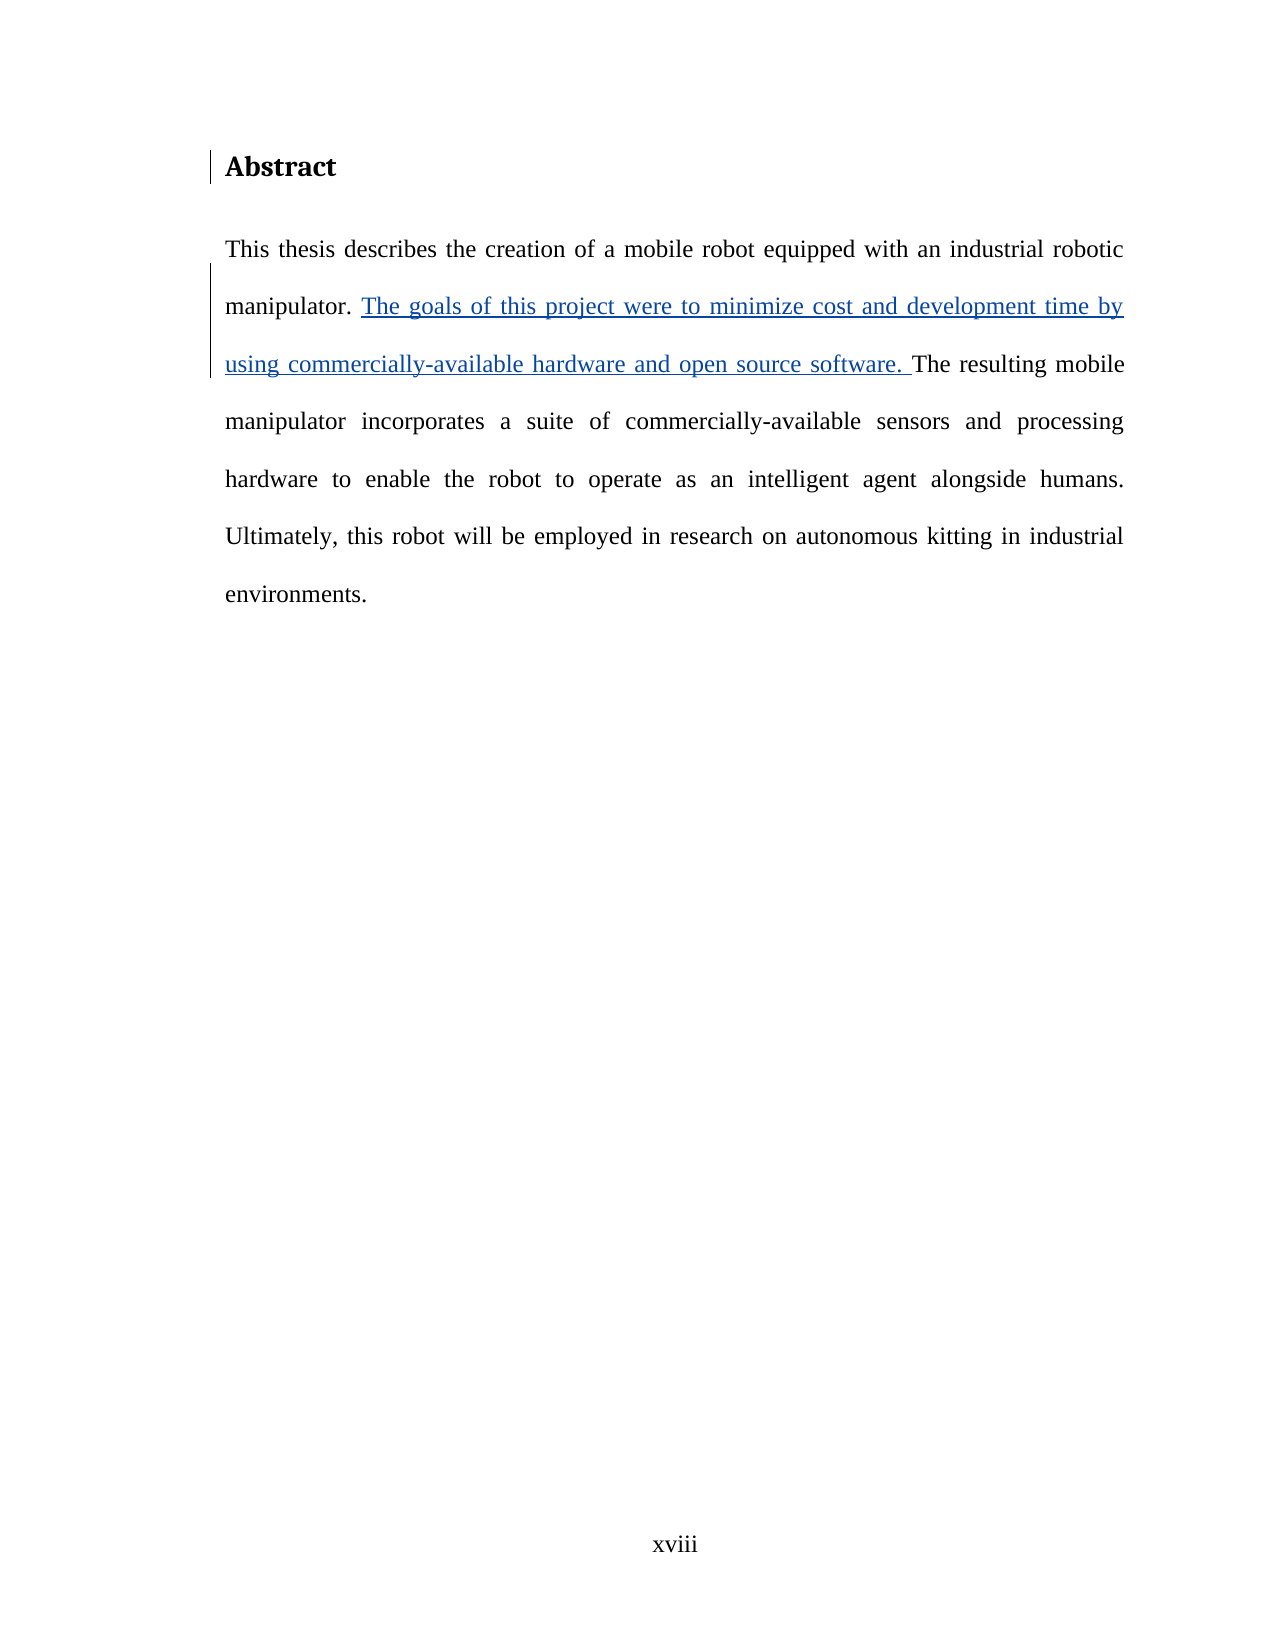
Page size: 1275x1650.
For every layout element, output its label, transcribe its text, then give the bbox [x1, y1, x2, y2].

text This thesis describes the creation of a mobile robot equipped with an industrial robotic manipulator. The resulting mobile manipulator incorporates a suite of commercially-available sensors and processing hardware to enable the robot to operate as an intelligent agent alongside humans. Ultimately, this robot will be employed in research on autonomous kitting in industrial environments. [225, 234, 1125, 607]
subtitle Abstract [225, 150, 1125, 183]
